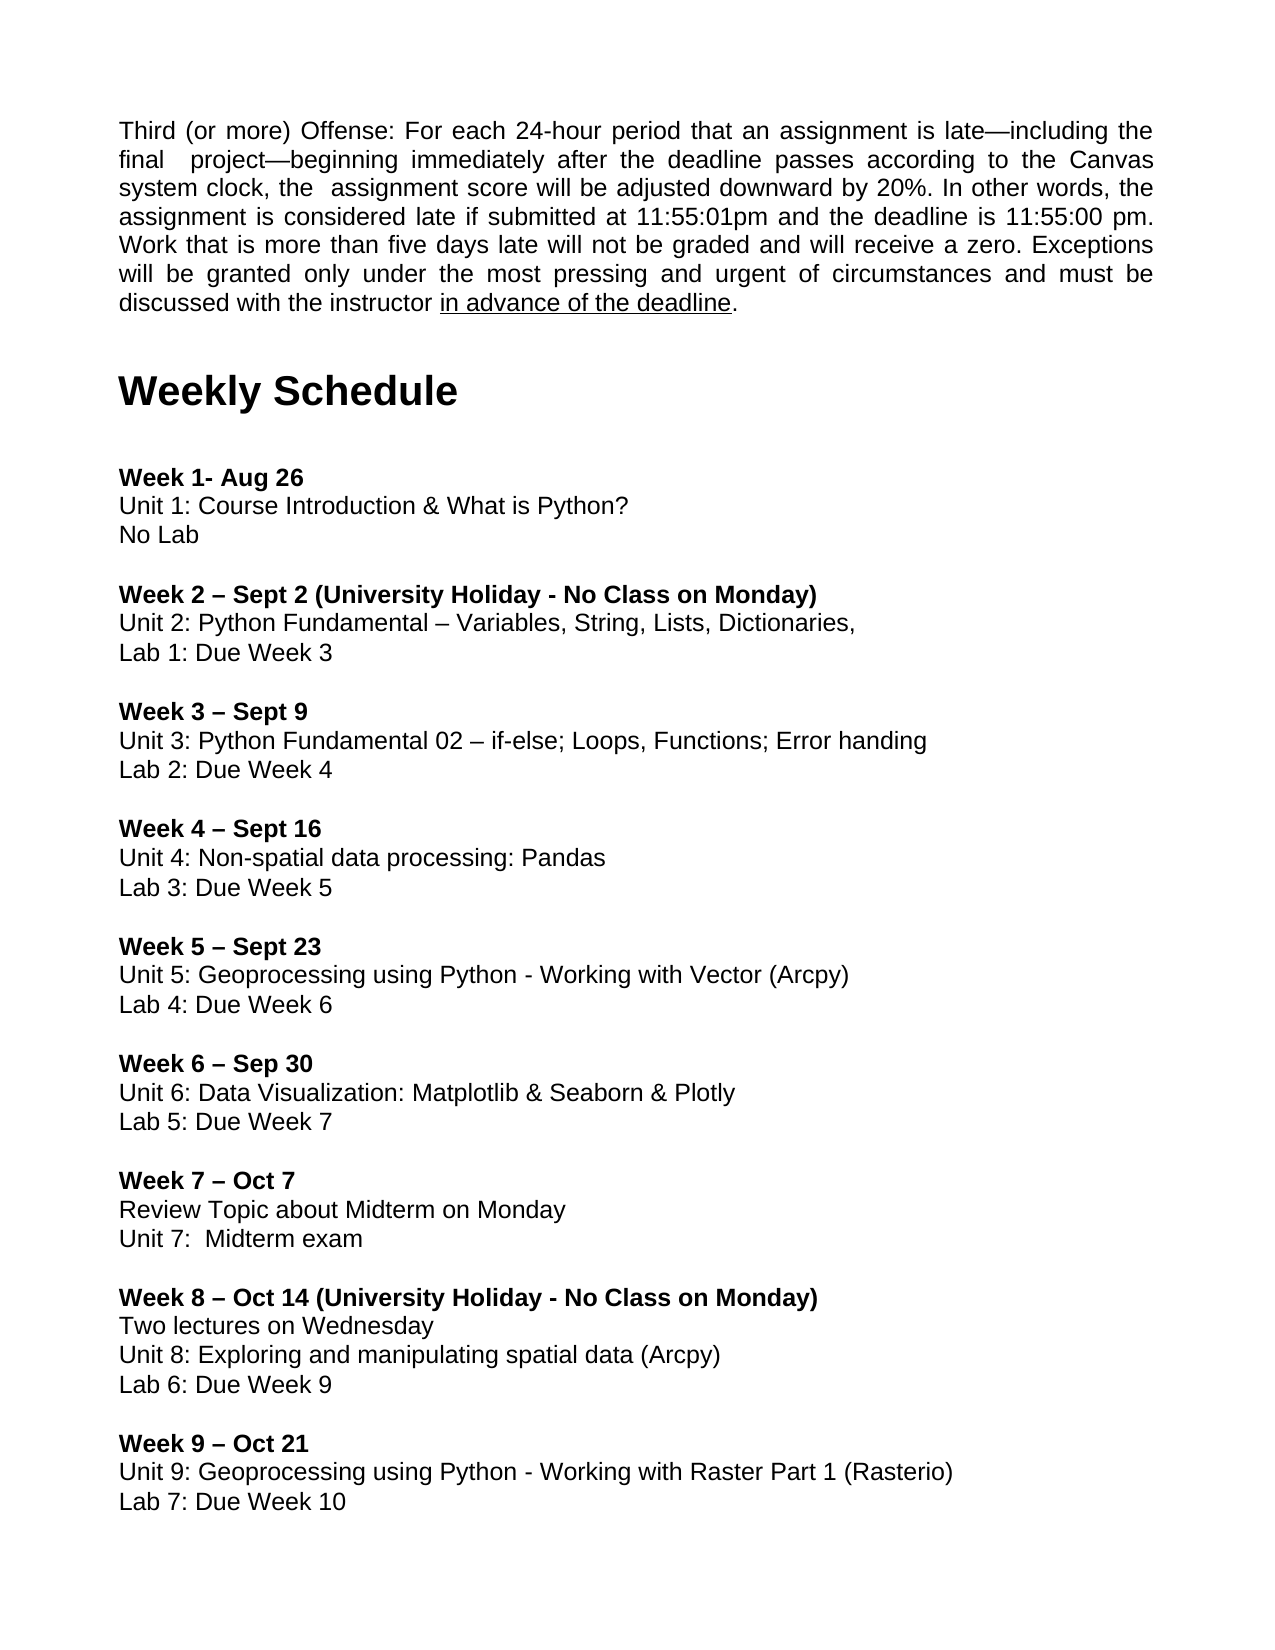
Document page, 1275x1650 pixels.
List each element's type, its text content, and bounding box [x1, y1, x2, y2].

text Week 8 – Oct 14 (University Holiday - No Class on Monday) Two lectures on Wednesday [119, 1283, 1157, 1340]
text Lab 3: Due Week 5 [118, 872, 1157, 901]
text Lab 4: Due Week 6 [118, 990, 1157, 1018]
text Unit 4: Non-spatial data processing: Pandas [119, 843, 1157, 872]
text Unit 1: Course Introduction & What is Python? [119, 491, 1157, 520]
text Week 9 – Oct 21 [119, 1429, 1157, 1457]
text Lab 1: Due Week 3 [118, 638, 1157, 667]
text Unit 9: Geoprocessing using Python - Working with Raster Part 1 (Rasterio) [119, 1457, 1157, 1486]
text Lab 2: Due Week 4 [118, 755, 1157, 784]
text Week 5 – Sept 23 [118, 931, 1157, 960]
text Week 6 – Sep 30 [119, 1049, 1157, 1077]
text Week 1- Aug 26 [119, 463, 1157, 491]
text Week 2 – Sept 2 (University Holiday - No Class on Monday) Unit 2: Python Fundamental – Variables, String, Lists, Dictionaries, [119, 580, 1157, 637]
text No Lab [118, 521, 1010, 549]
text Unit 3: Python Fundamental 02 – if-else; Loops, Functions; Error handing [119, 726, 1157, 754]
text Week 7 – Oct 7 Review Topic about Midterm on Monday [119, 1166, 1157, 1223]
text Lab 6: Due Week 9 [118, 1369, 1157, 1398]
text Unit 7: Midterm exam [119, 1223, 1157, 1252]
text Lab 5: Due Week 7 [118, 1107, 1157, 1136]
text Week 4 – Sept 16 [119, 814, 1157, 843]
subtitle Weekly Schedule [118, 366, 1157, 414]
text Unit 5: Geoprocessing using Python - Working with Vector (Arcpy) [119, 960, 1157, 989]
text Lab 7: Due Week 10 [118, 1487, 1157, 1516]
text Week 3 – Sept 9 [119, 697, 1157, 726]
text Unit 8: Exploring and manipulating spatial data (Arcpy) [118, 1340, 1157, 1369]
text Third (or more) Offense: For each 24-hour period that an assignment is late—including the final project—beginning immediately after the deadline passes according to the Canvas system clock, the assignment score will be adjusted downward by 20%. In other words, the assignment is considered late if submitted at 11:55:01pm and the deadline is 11:55:00 pm. Work that is more than five days late will not be graded and will receive a zero. Exceptions will be granted only under the most pressing and urgent of circumstances and must be discussed with the instructor in advance of the deadline. [118, 117, 1156, 316]
text Unit 6: Data Visualization: Matplotlib & Seaborn & Plotly [119, 1077, 1157, 1106]
